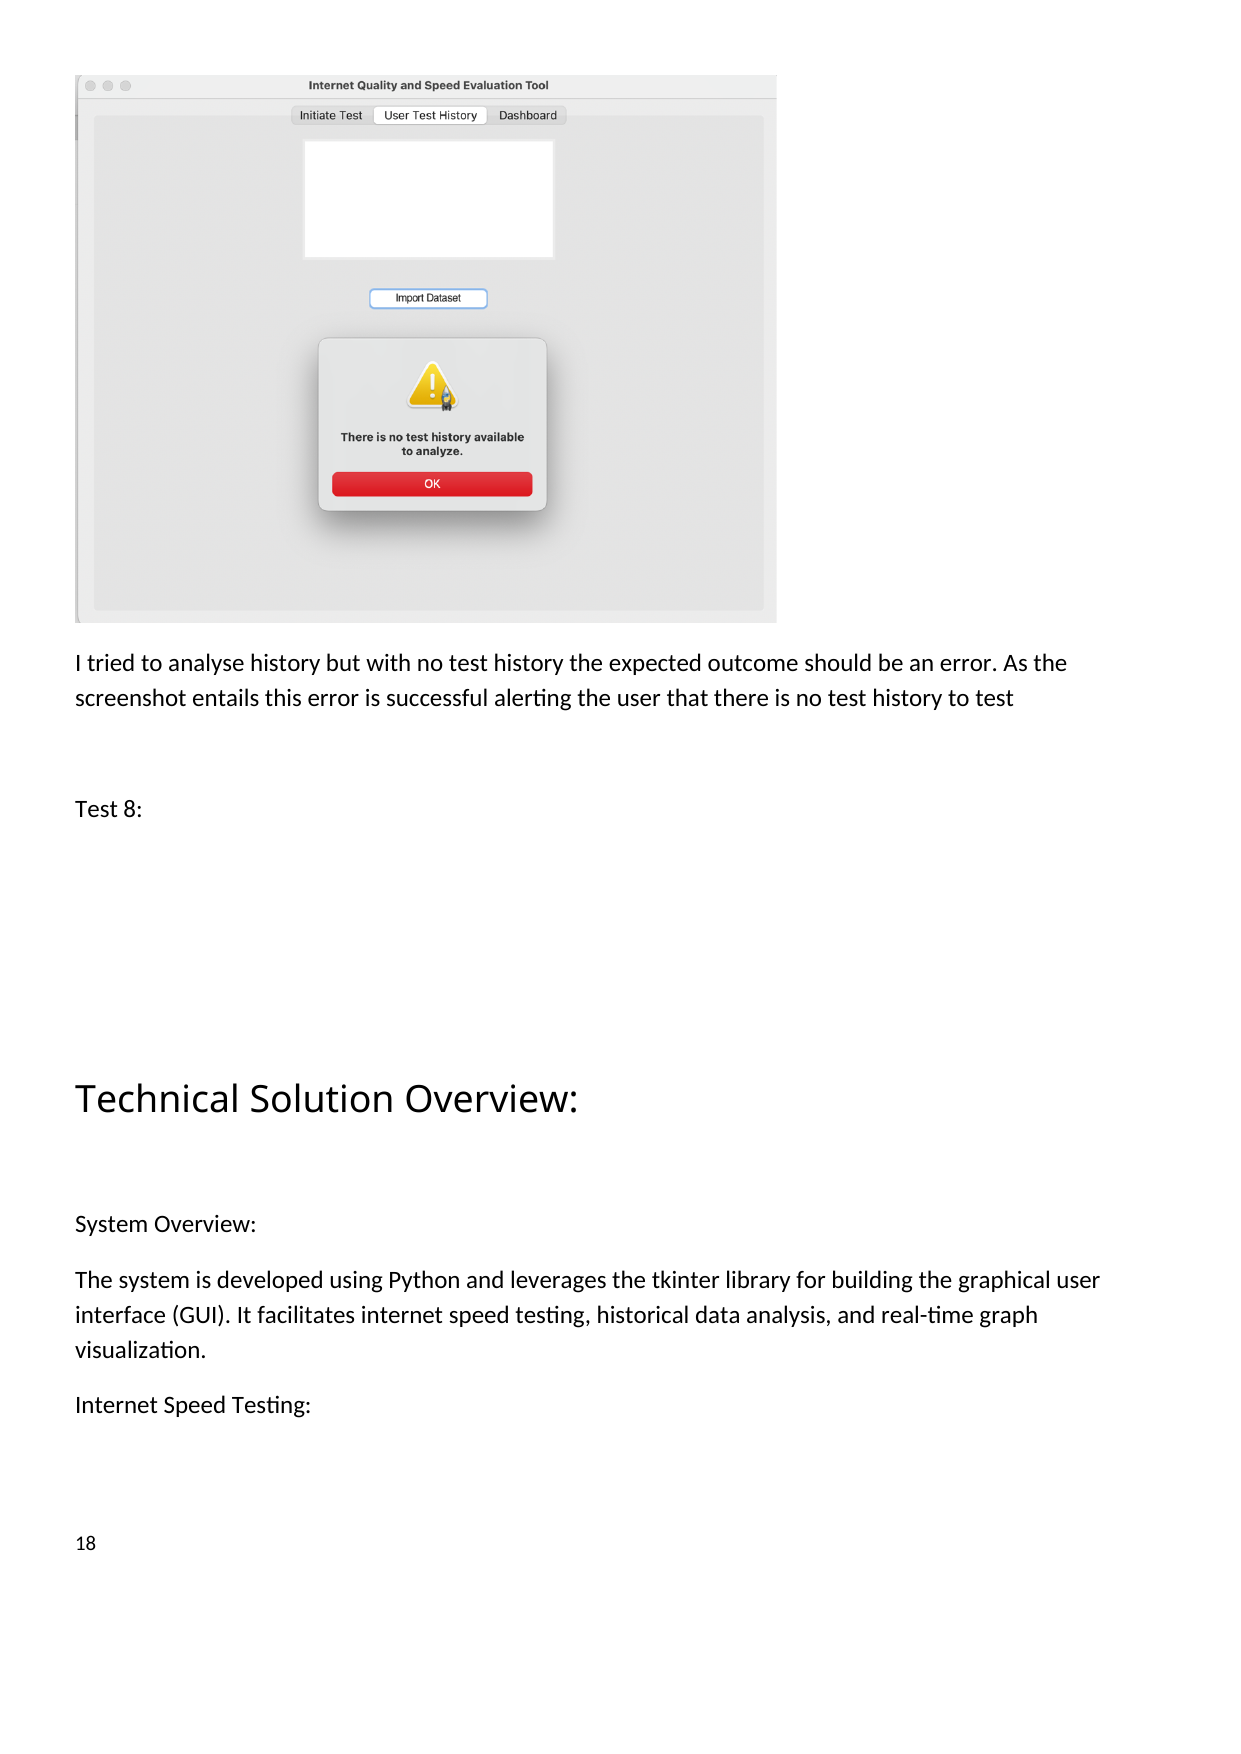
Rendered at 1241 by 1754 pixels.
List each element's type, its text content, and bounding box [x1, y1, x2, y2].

picture [75, 75, 777, 623]
text The system is developed using Python and leverages the tkinter library for building the graphical user interface (GUI). It facilitates internet speed testing, historical data analysis, and real-time graph visualization. [75, 1264, 1165, 1364]
text System Overview: [75, 1208, 1165, 1238]
text Technical Solution Overview: [75, 1073, 1165, 1124]
text I tried to analyse history but with no test history the expected outcome should be an error. As the screenshot entails this error is successful alerting the user that there is no test history to test [75, 647, 1165, 712]
text Internet Speed Testing: [75, 1390, 1165, 1420]
text Test 8: [75, 793, 1165, 824]
